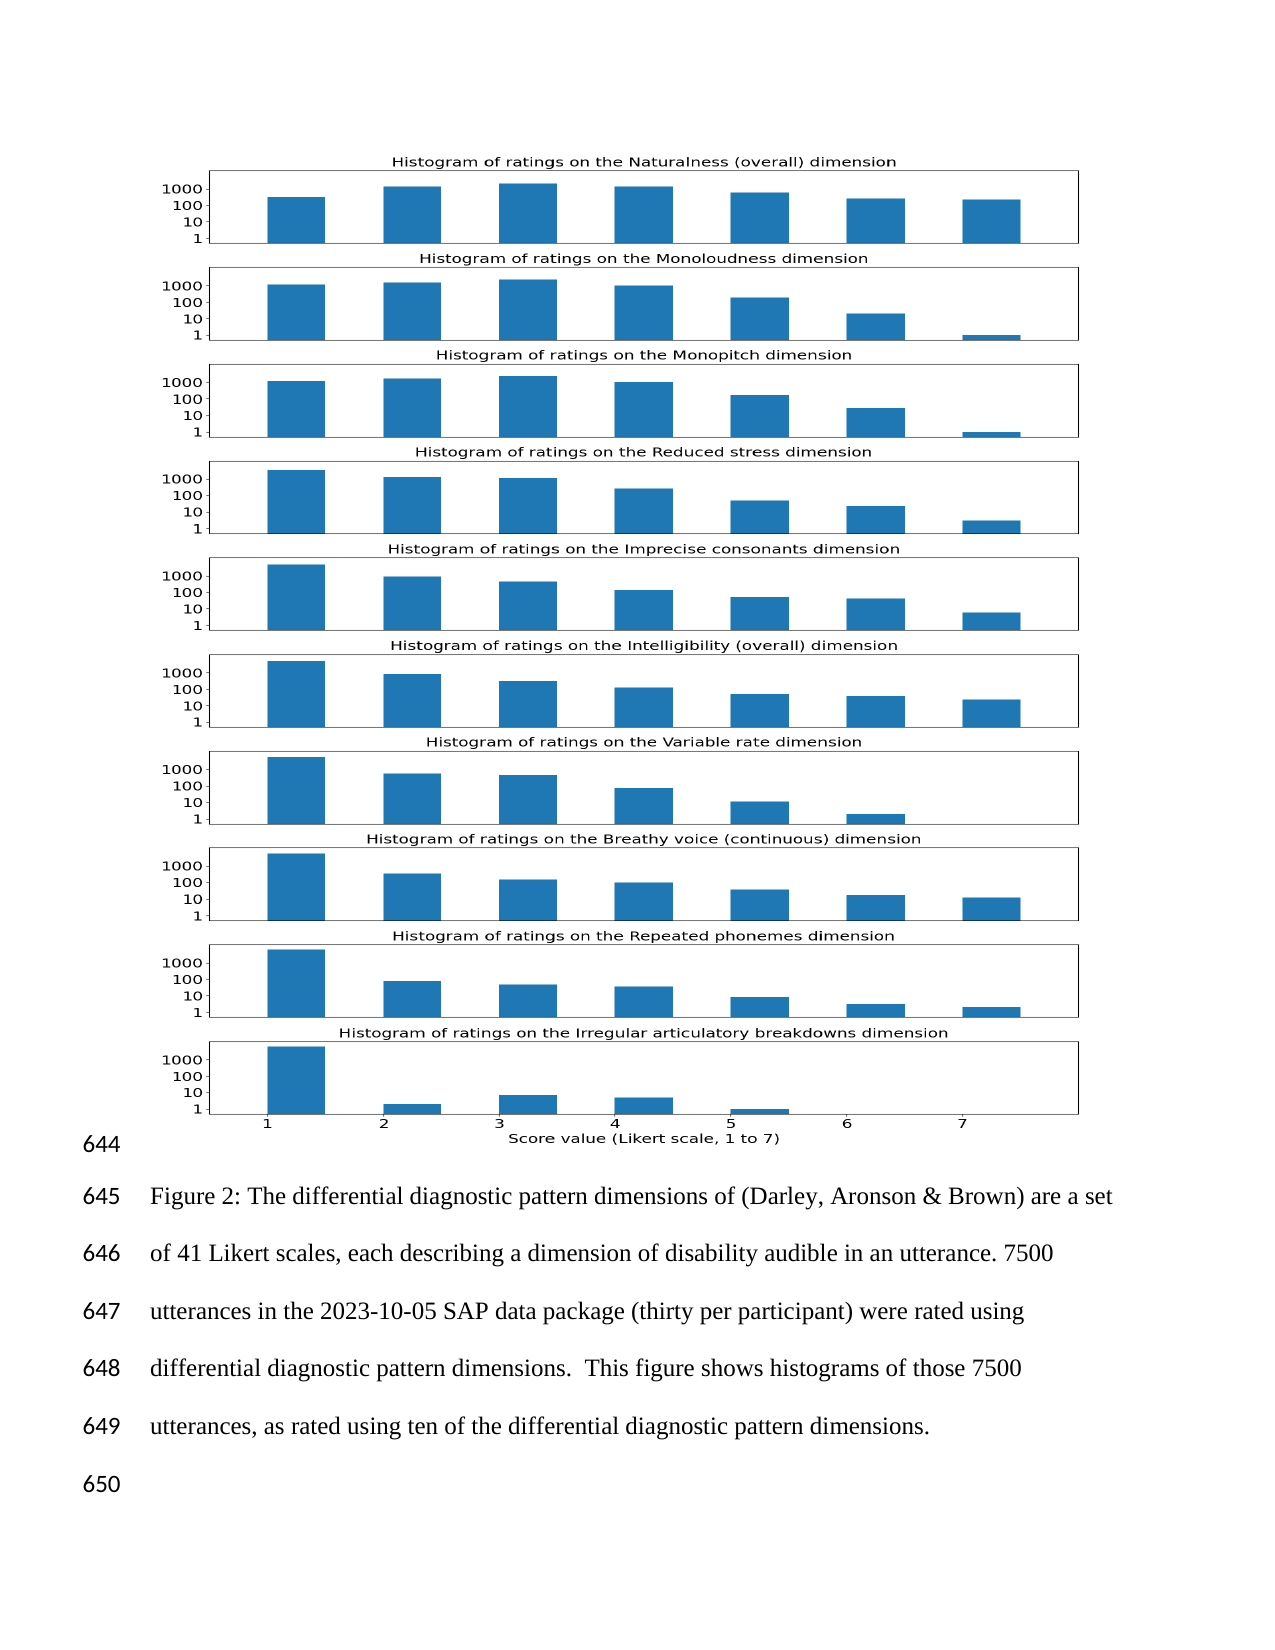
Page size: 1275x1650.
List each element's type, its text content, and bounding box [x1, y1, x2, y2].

picture [150, 150, 1088, 1153]
